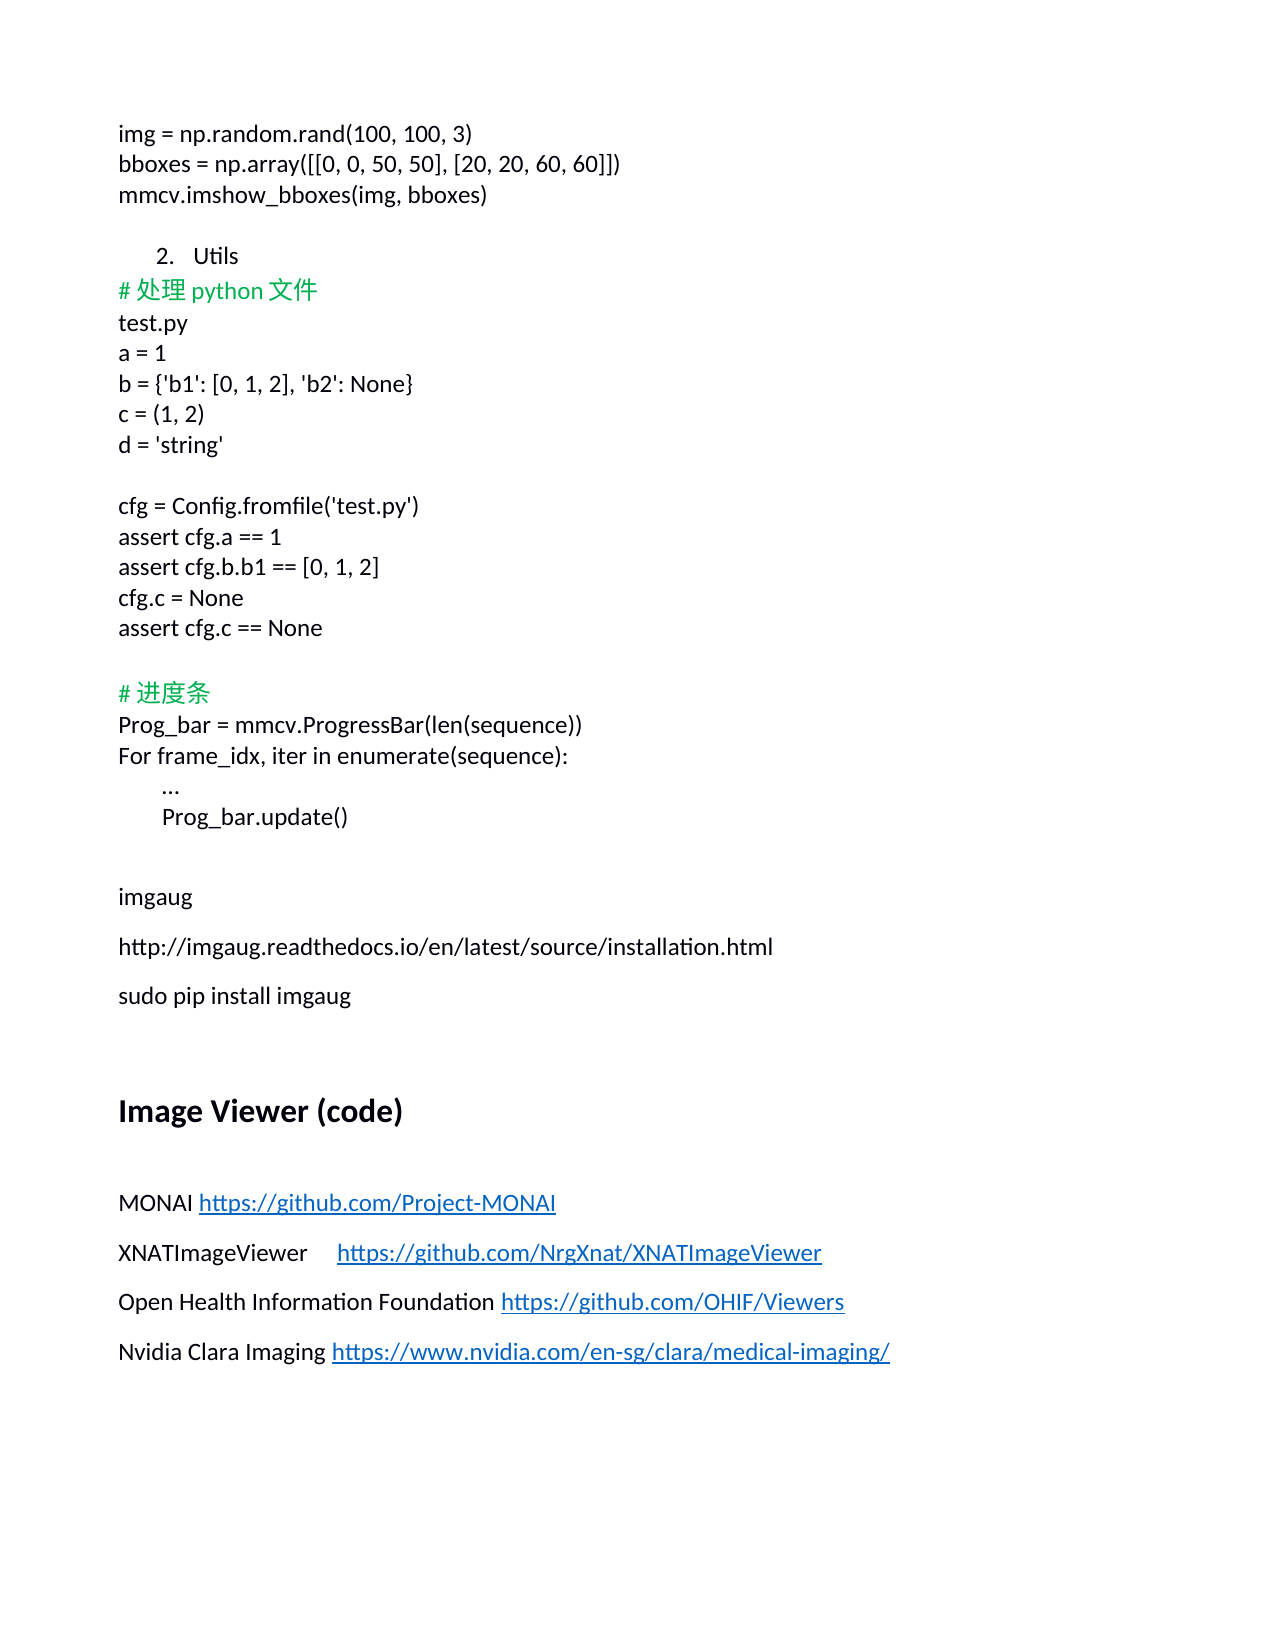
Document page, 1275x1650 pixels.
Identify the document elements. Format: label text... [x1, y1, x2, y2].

text b = {'b1': [0, 1, 2], 'b2': None} [118, 368, 1157, 398]
text cfg.c = None [118, 582, 1157, 612]
text assert cfg.b.b1 == [0, 1, 2] [118, 551, 1157, 582]
text assert cfg.a == 1 [118, 521, 1157, 551]
text c = (1, 2) [118, 398, 1157, 429]
text http://imgaug.readthedocs.io/en/latest/source/installation.html [118, 931, 1157, 961]
text Prog_bar = mmcv.ProgressBar(len(sequence)) [118, 709, 1157, 740]
subtitle Image Viewer (code) [118, 1090, 1157, 1131]
text Prog_bar.update() [118, 801, 1157, 832]
text bboxes = np.array([[0, 0, 50, 50], [20, 20, 60, 60]]) [118, 149, 1157, 179]
text sudo pip install imgaug [118, 980, 1157, 1011]
text d = 'string' [118, 429, 1157, 459]
text # 进度条 [118, 673, 1157, 709]
text XNATImageViewer https://github.com/NrgXnat/XNATImageViewer [118, 1237, 1157, 1267]
text imgaug [118, 881, 1157, 912]
text … [118, 771, 1157, 801]
text Nvidia Clara Imaging https://www.nvidia.com/en-sg/clara/medical-imaging/ [118, 1336, 1157, 1367]
text For frame_idx, iter in enumerate(sequence): [118, 740, 1157, 771]
text img = np.random.rand(100, 100, 3) [118, 118, 1157, 149]
text assert cfg.c == None [118, 612, 1157, 643]
text mmcv.imshow_bboxes(img, bboxes) [118, 179, 1157, 210]
text test.py [118, 307, 1157, 337]
list Utils [156, 240, 1157, 271]
text cfg = Config.fromfile('test.py') [118, 490, 1157, 521]
text # 处理python文件 [118, 271, 1157, 307]
text MONAI https://github.com/Project-MONAI [118, 1187, 1157, 1218]
text Open Health Information Foundation https://github.com/OHIF/Viewers [118, 1287, 1157, 1317]
text a = 1 [118, 337, 1157, 368]
